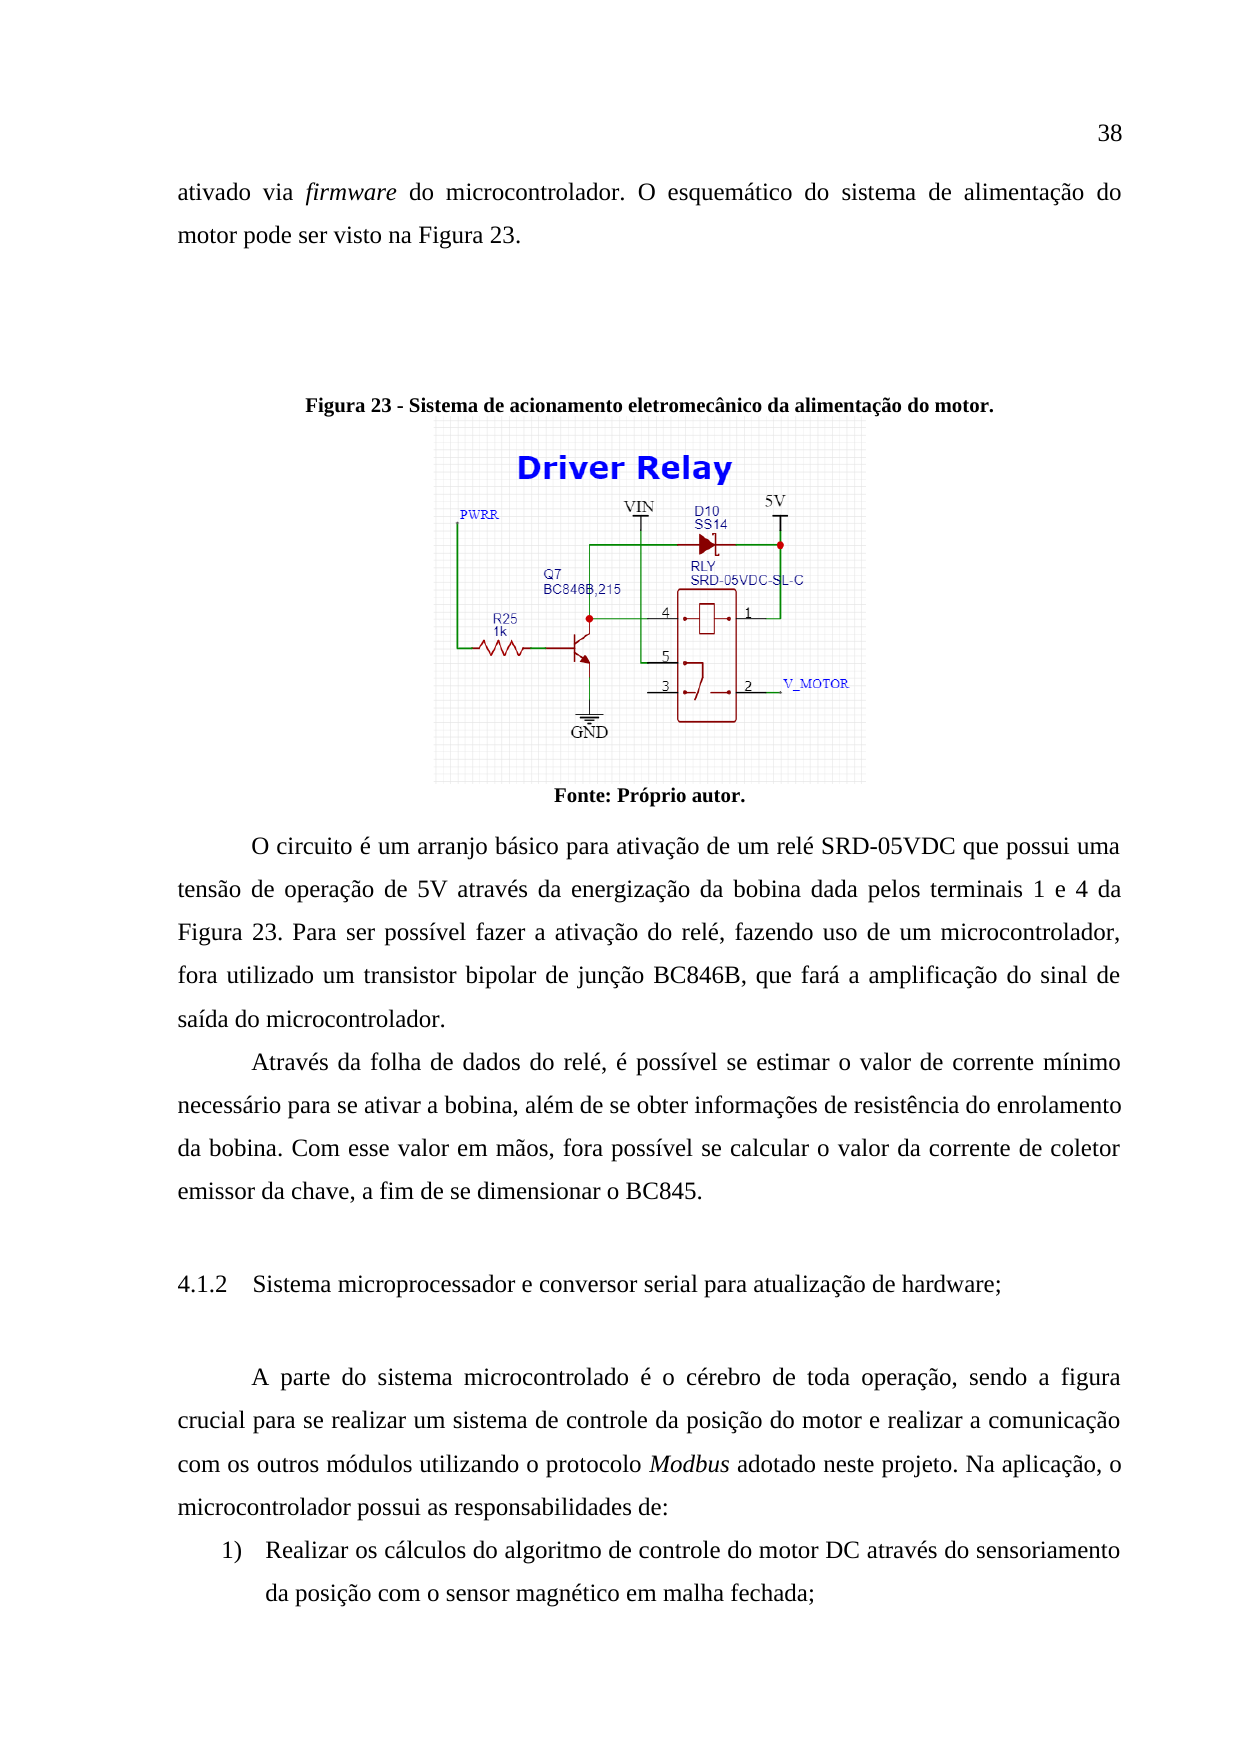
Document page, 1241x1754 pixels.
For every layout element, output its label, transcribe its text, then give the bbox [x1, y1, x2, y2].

text O circuito é um arranjo básico para ativação de um relé SRD-05VDC que possui uma tensão de operação de 5V através da energização da bobina dada pelos terminais 1 e 4 da Figura 23. Para ser possível fazer a ativação do relé, fazendo uso de um microcontrolador, fora utilizado um transistor bipolar de junção BC846B, que fará a amplificação do sinal de saída do microcontrolador. [177, 831, 1122, 1032]
text A parte do sistema microcontrolado é o cérebro de toda operação, sendo a figura crucial para se realizar um sistema de controle da posição do motor e realizar a comunicação com os outros módulos utilizando o protocolo Modbus adotado neste projeto. Na aplicação, o microcontrolador possui as responsabilidades de: [177, 1362, 1122, 1521]
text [177, 177, 1122, 249]
text Através da folha de dados do relé, é possível se estimar o valor de corrente mínimo necessário para se ativar a bobina, além de se obter informações de resistência do enrolamento da bobina. Com esse valor em mãos, fora possível se calcular o valor da corrente de coletor emissor da chave, a fim de se dimensionar o BC845. [177, 1047, 1122, 1205]
text Fonte: Próprio autor. [177, 783, 1122, 807]
text Figura 23 - Sistema de acionamento eletromecânico da alimentação do motor. [177, 393, 1122, 417]
subtitle Sistema microprocessador e conversor serial para atualização de hardware; [177, 1269, 1122, 1298]
list Realizar os cálculos do algoritmo de controle do motor DC através do sensoriamento da posição com o sensor magnético em malha fechada; [221, 1535, 1122, 1607]
picture [433, 416, 866, 784]
